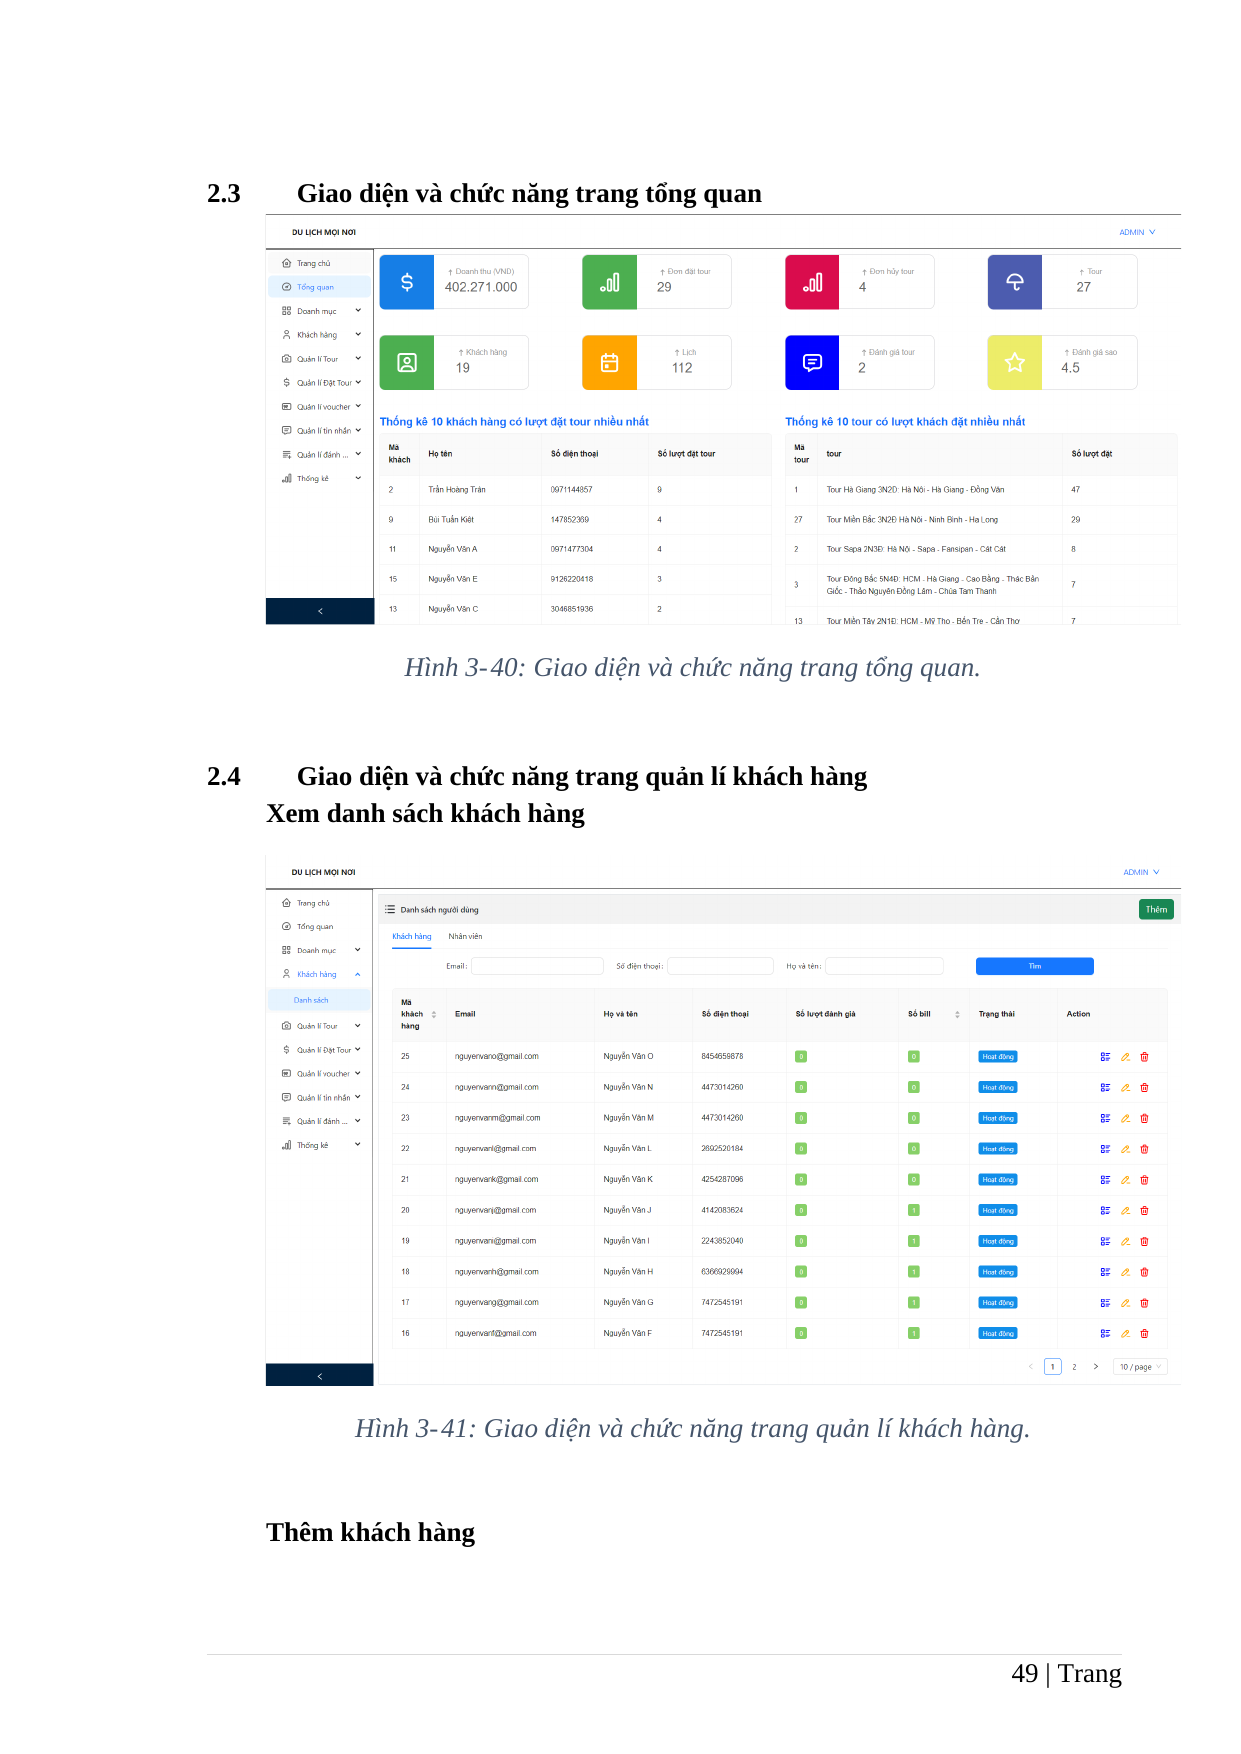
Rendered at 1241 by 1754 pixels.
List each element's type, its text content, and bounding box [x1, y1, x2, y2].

subtitle Giao diện và chức năng trang tổng quan [207, 177, 1122, 208]
text Xem danh sách khách hàng [207, 797, 1122, 828]
subtitle Giao diện và chức năng trang quản lí khách hàng [207, 759, 1122, 791]
text Thêm khách hàng [207, 1516, 1122, 1547]
picture [265, 855, 1182, 1386]
picture [265, 214, 1182, 625]
